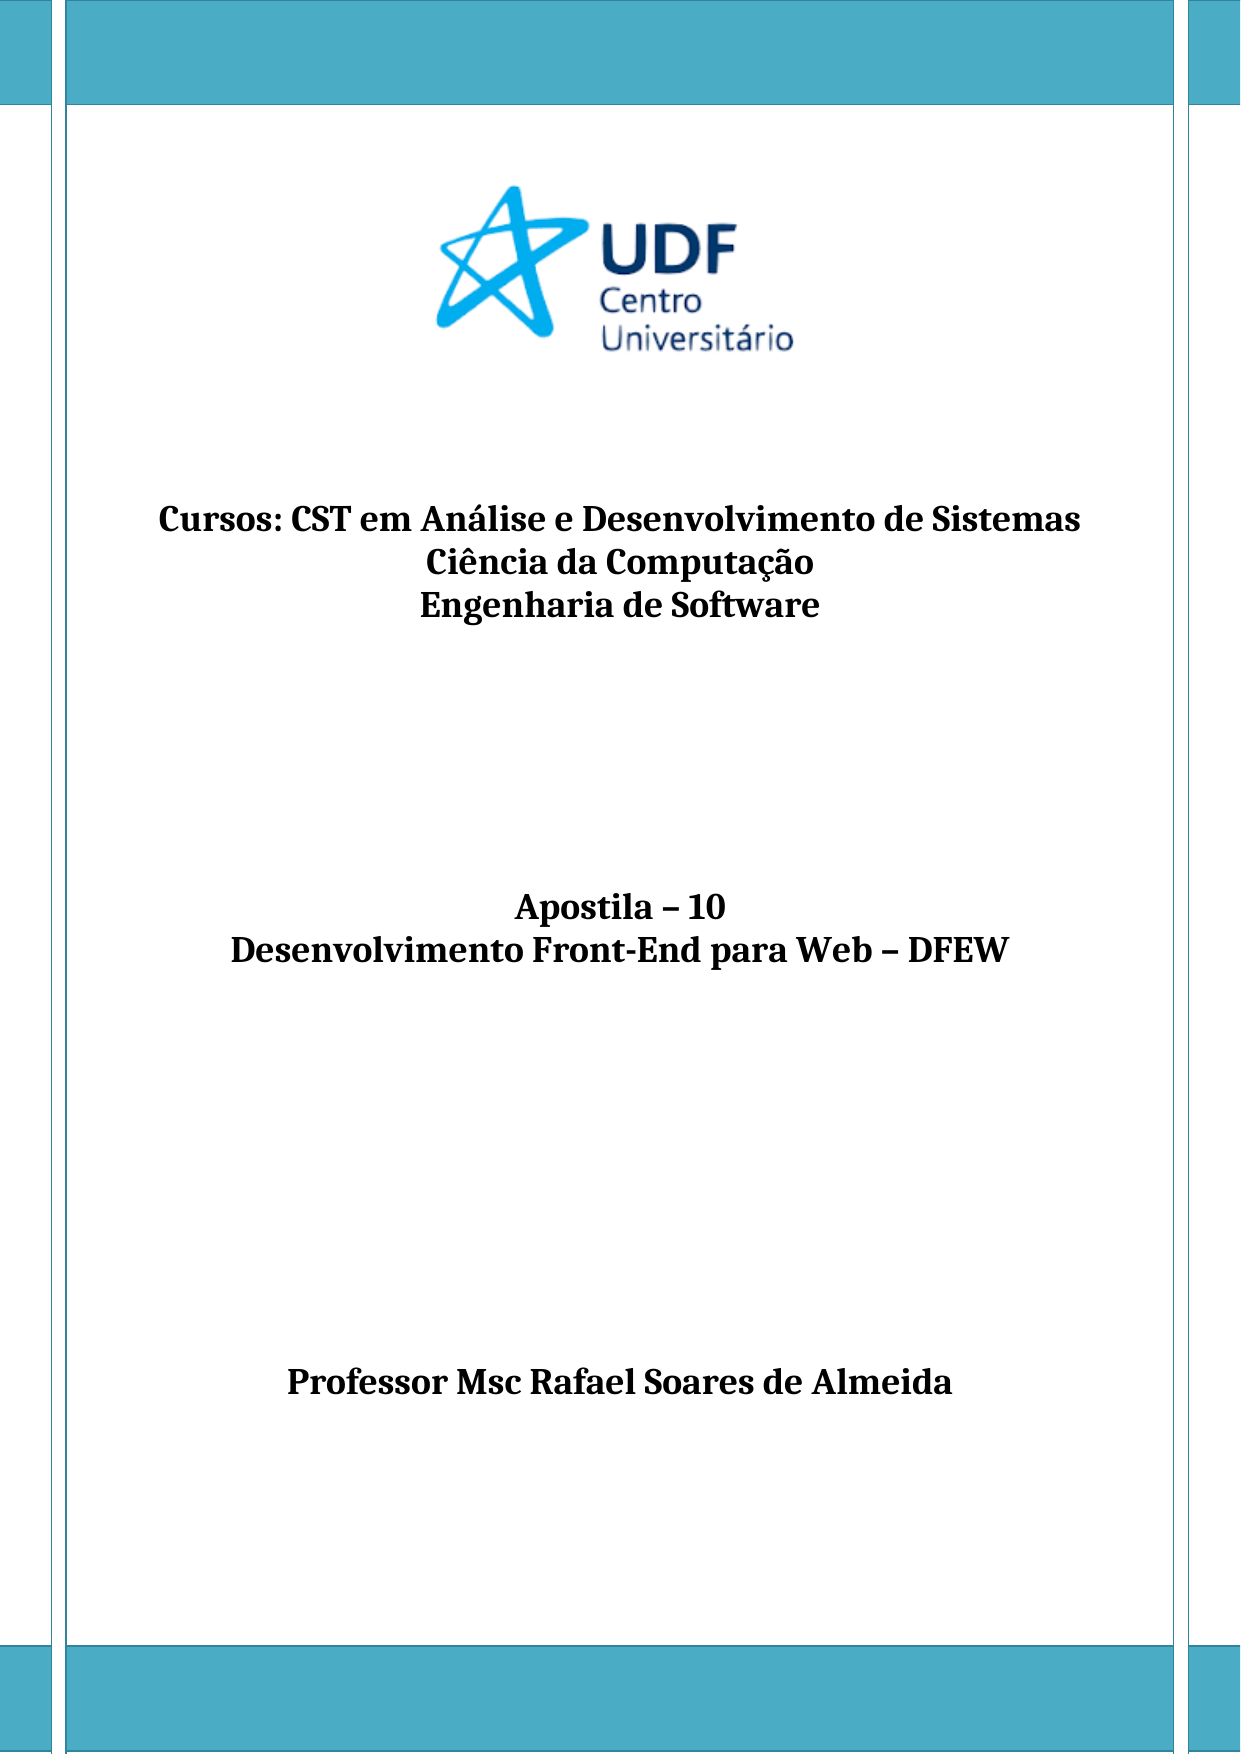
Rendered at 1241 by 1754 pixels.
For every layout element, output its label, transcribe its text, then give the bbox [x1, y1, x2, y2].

text Ciência da Computação [118, 541, 1122, 584]
text Professor Msc Rafael Soares de Almeida [118, 1360, 1122, 1403]
text Cursos: CST em Análise e Desenvolvimento de Sistemas [118, 498, 1122, 541]
text Desenvolvimento Front-End para Web – DFEW [118, 929, 1122, 972]
text Apostila – 10 [118, 886, 1122, 929]
picture [417, 118, 823, 422]
text Engenharia de Software [118, 584, 1122, 627]
